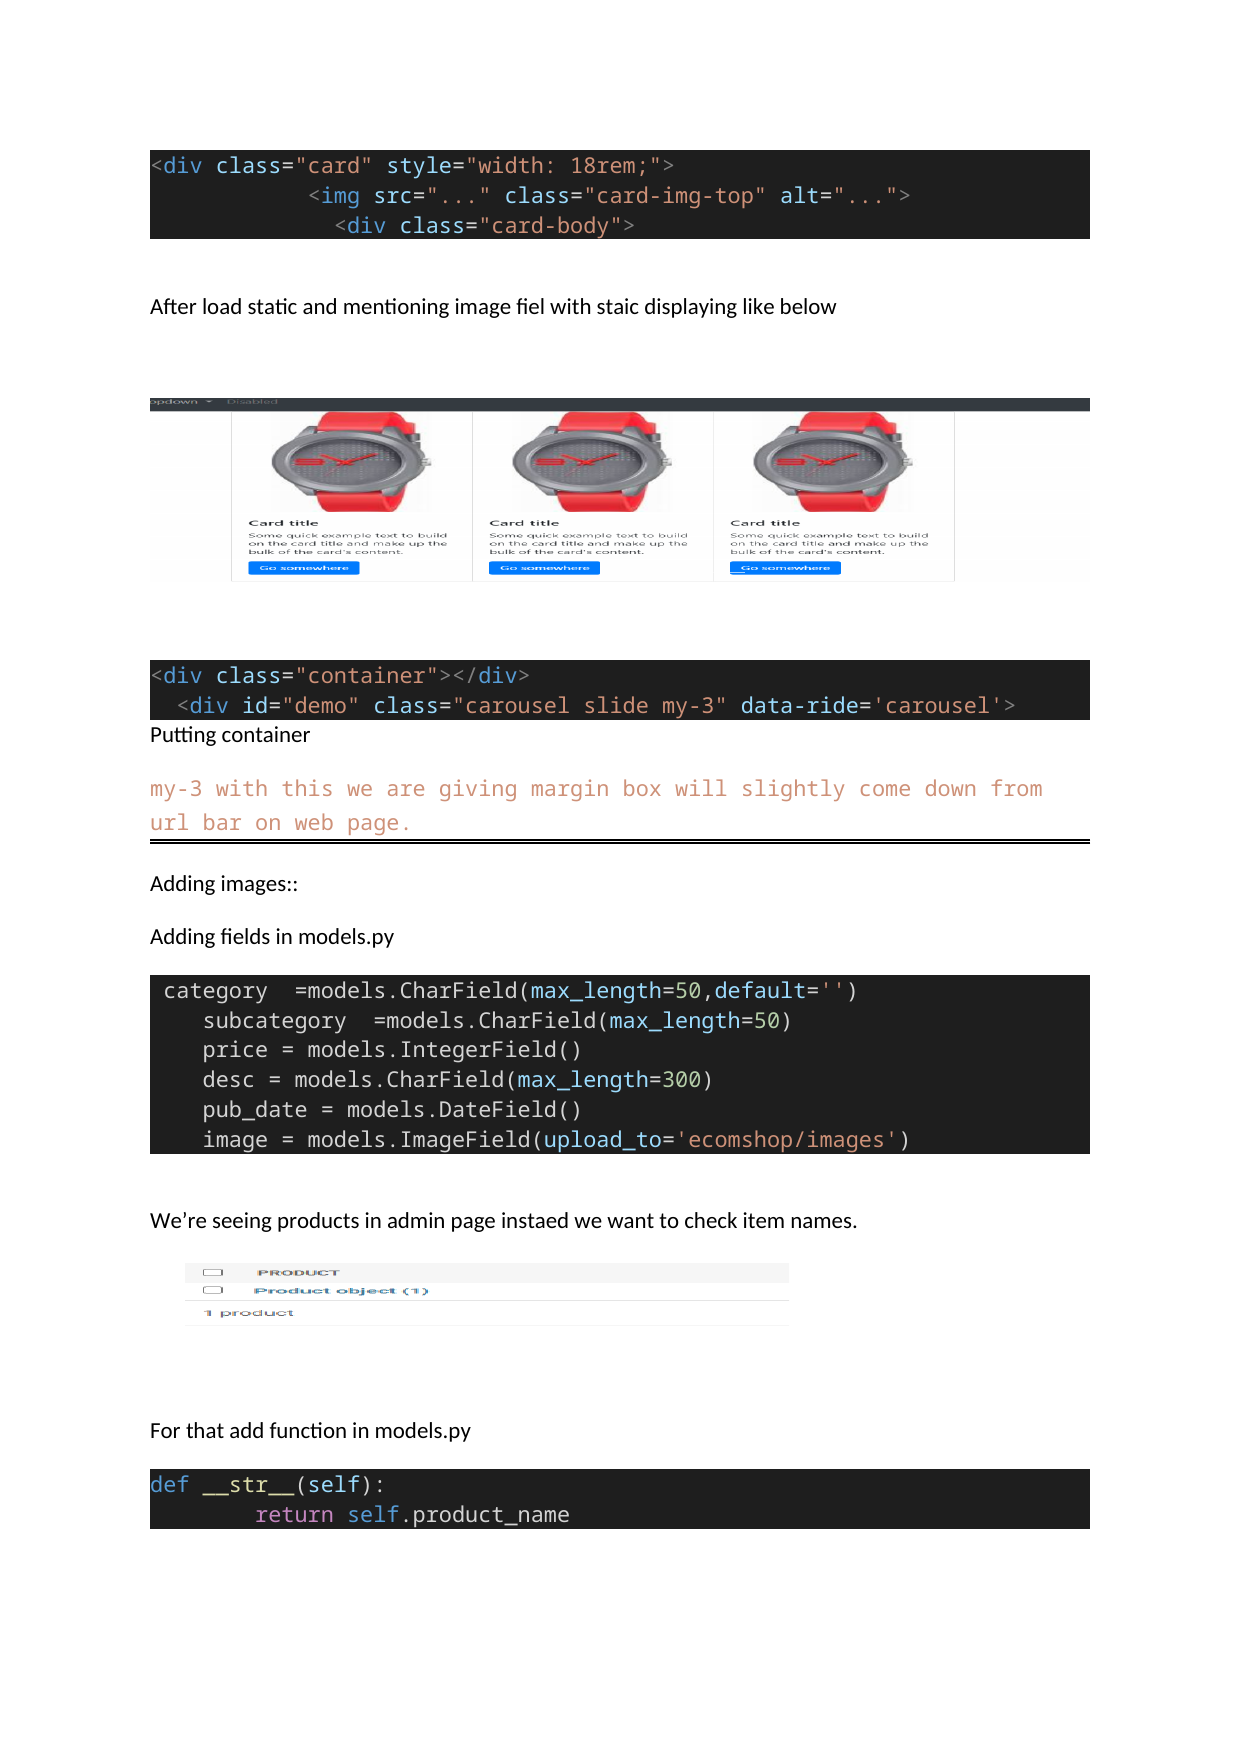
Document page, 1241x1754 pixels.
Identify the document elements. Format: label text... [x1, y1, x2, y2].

text def __str__(self): [150, 1469, 1090, 1499]
text pub_date = models.DateField() [150, 1094, 1090, 1124]
text Putting container [150, 720, 1090, 748]
text return self.product_name [150, 1499, 1090, 1529]
text <img src="..." class="card-img-top" alt="..."> [150, 180, 1090, 209]
text price = models.IntegerField() [150, 1034, 1090, 1064]
text <div class="card" style="width: 18rem;"> [150, 150, 1090, 180]
text subcategory =models.CharField(max_length=50) [150, 1005, 1090, 1034]
text <div class="card-body"> [150, 209, 1090, 239]
text For that add function in models.py [150, 1416, 1090, 1444]
text desc = models.CharField(max_length=300) [150, 1064, 1090, 1094]
text After load static and mentioning image fiel with staic displaying like below [150, 292, 1090, 320]
text category =models.CharField(max_length=50,default='') [150, 975, 1090, 1005]
text We’re seeing products in admin page instaed we want to check item names. [150, 1207, 1090, 1235]
text image = models.ImageField(upload_to='ecomshop/images') [150, 1124, 1090, 1154]
text Adding fields in models.py [150, 922, 1090, 950]
text <div class="container"></div> [150, 660, 1090, 690]
picture [150, 1259, 790, 1392]
text <div id="demo" class="carousel slide my-3" data-ride='carousel'> [150, 690, 1090, 720]
picture [150, 398, 1090, 583]
text my-3 with this we are giving margin box will slightly come down from url bar on web page. [150, 773, 1090, 839]
text Adding images:: [150, 869, 1090, 897]
